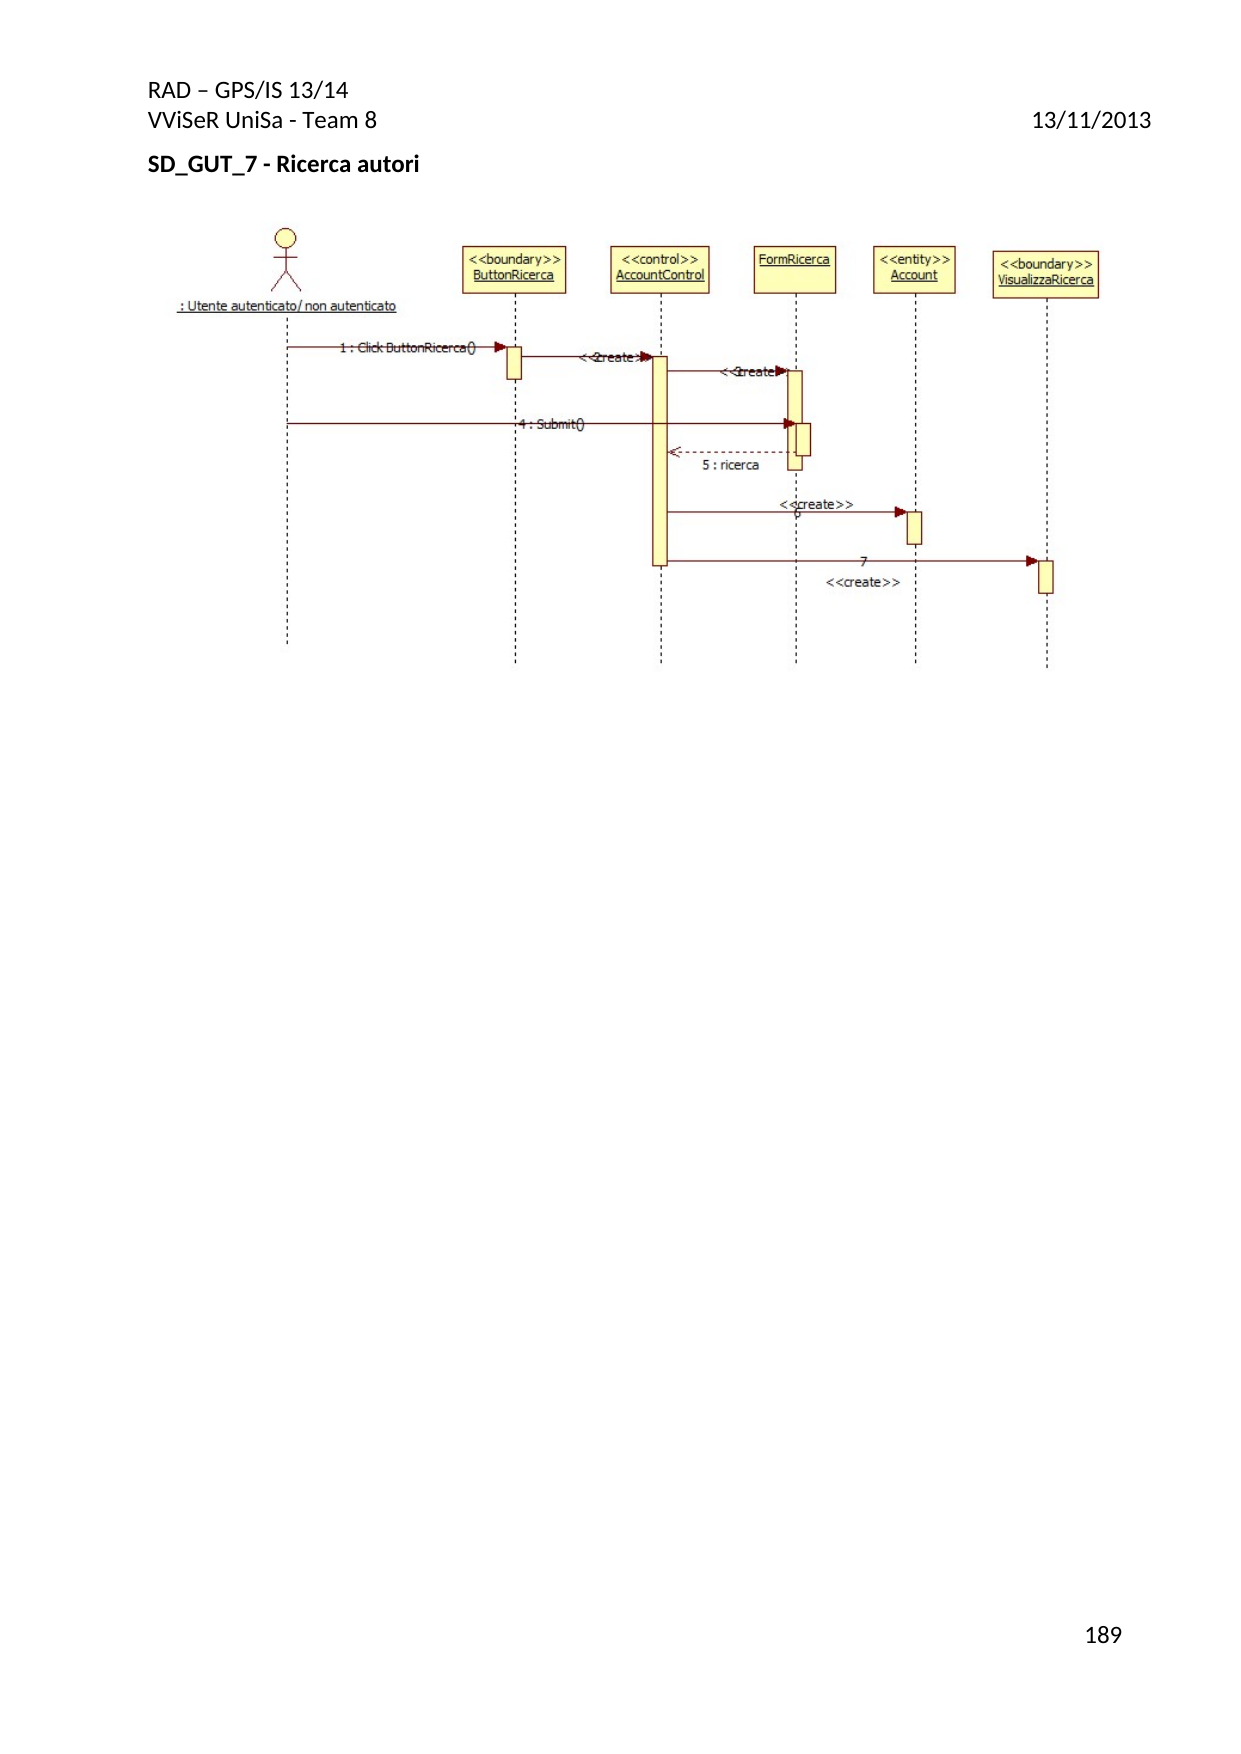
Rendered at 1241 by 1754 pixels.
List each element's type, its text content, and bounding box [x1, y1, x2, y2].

text SD_GUT_7 - Ricerca autori [148, 148, 1122, 178]
picture [147, 203, 1123, 692]
